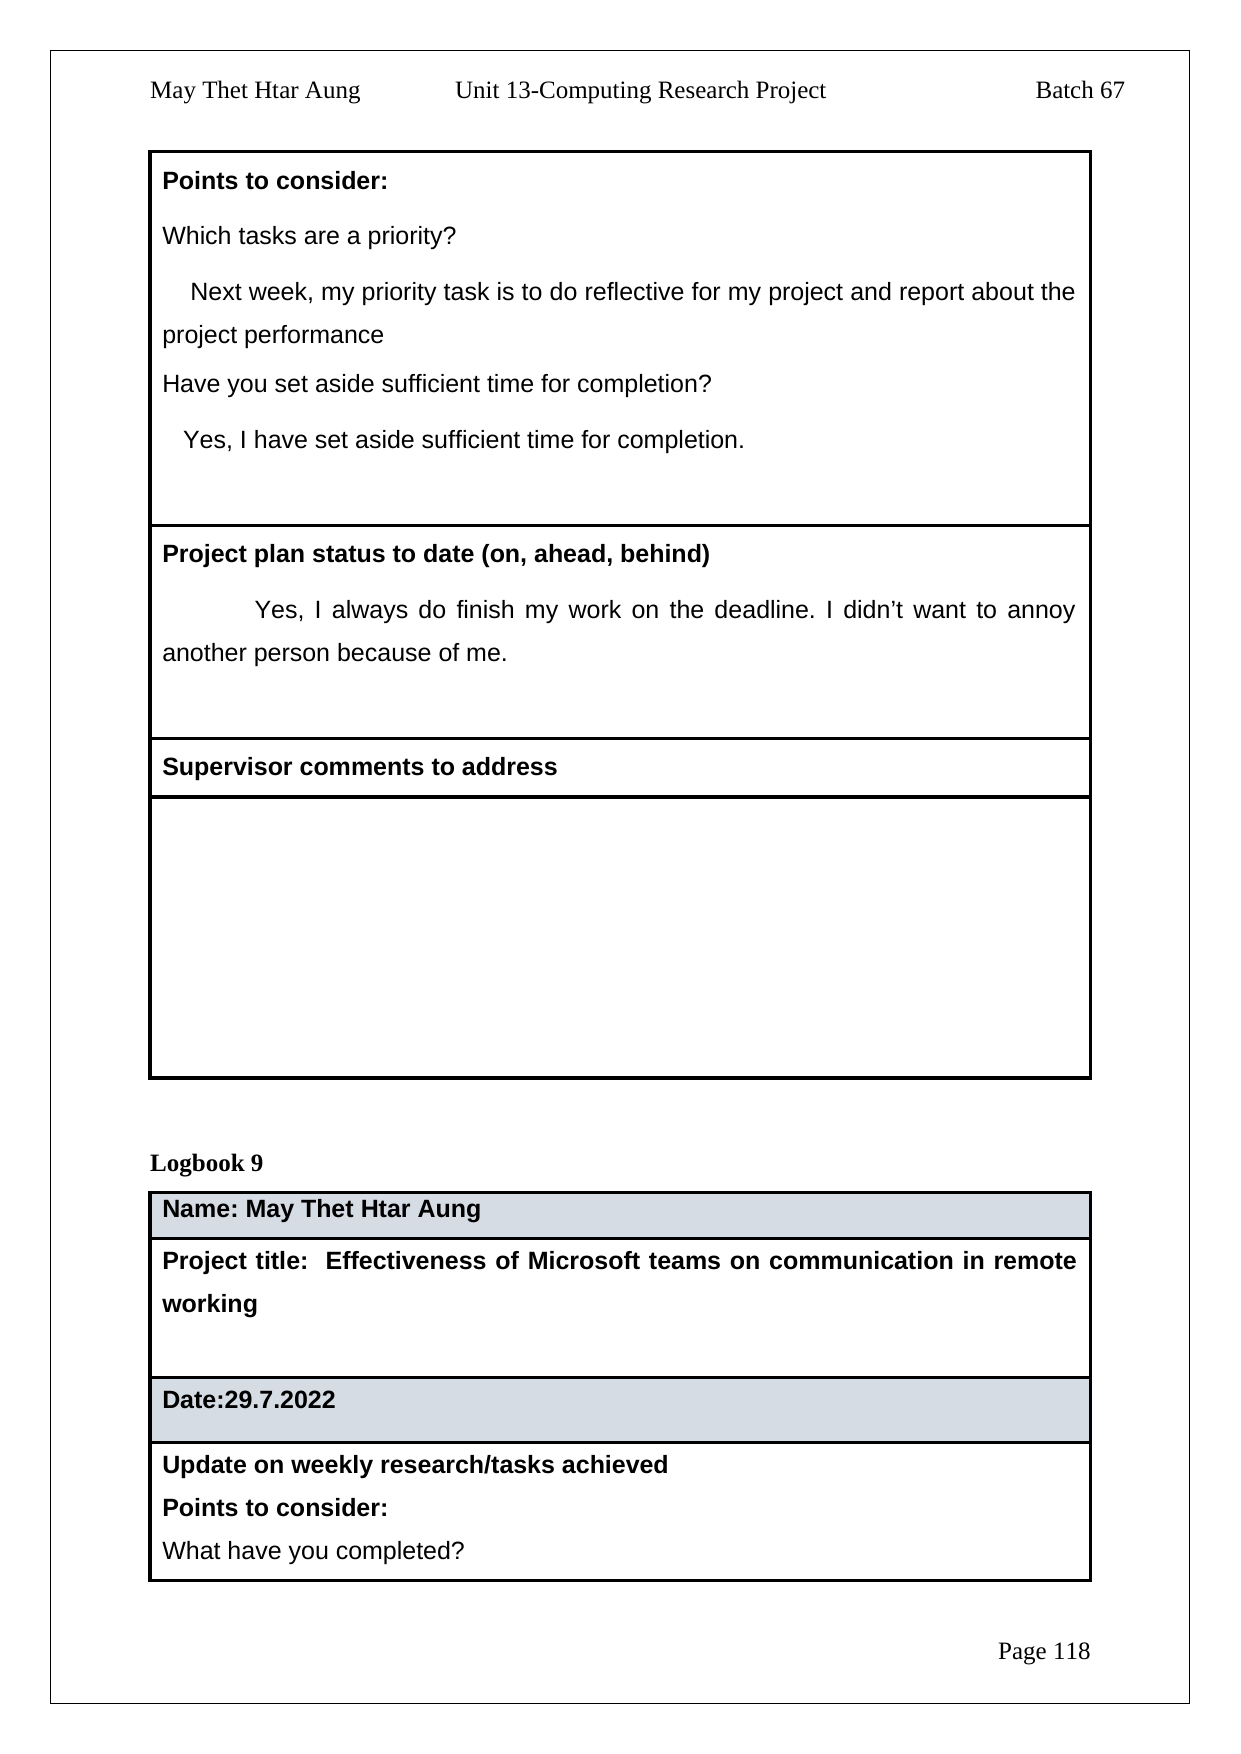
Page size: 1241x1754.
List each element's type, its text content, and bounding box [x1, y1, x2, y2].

table_header Name: May Thet Htar Aung [152, 1194, 1089, 1237]
table_cell Supervisor comments to address [152, 740, 1089, 795]
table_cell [152, 1444, 1089, 1579]
table_cell [152, 799, 1089, 1076]
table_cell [152, 153, 1089, 524]
text Logbook 9 [150, 1148, 1090, 1176]
table_cell Date:29.7.2022 [152, 1379, 1089, 1441]
table_cell Project plan status to date (on, ahead, behind) Yes, I always do finish my work on the deadline. I didn’t want to annoy another person because of me. [152, 527, 1089, 737]
table_cell Project title: Effectiveness of Microsoft teams on communication in remote working [152, 1240, 1089, 1376]
